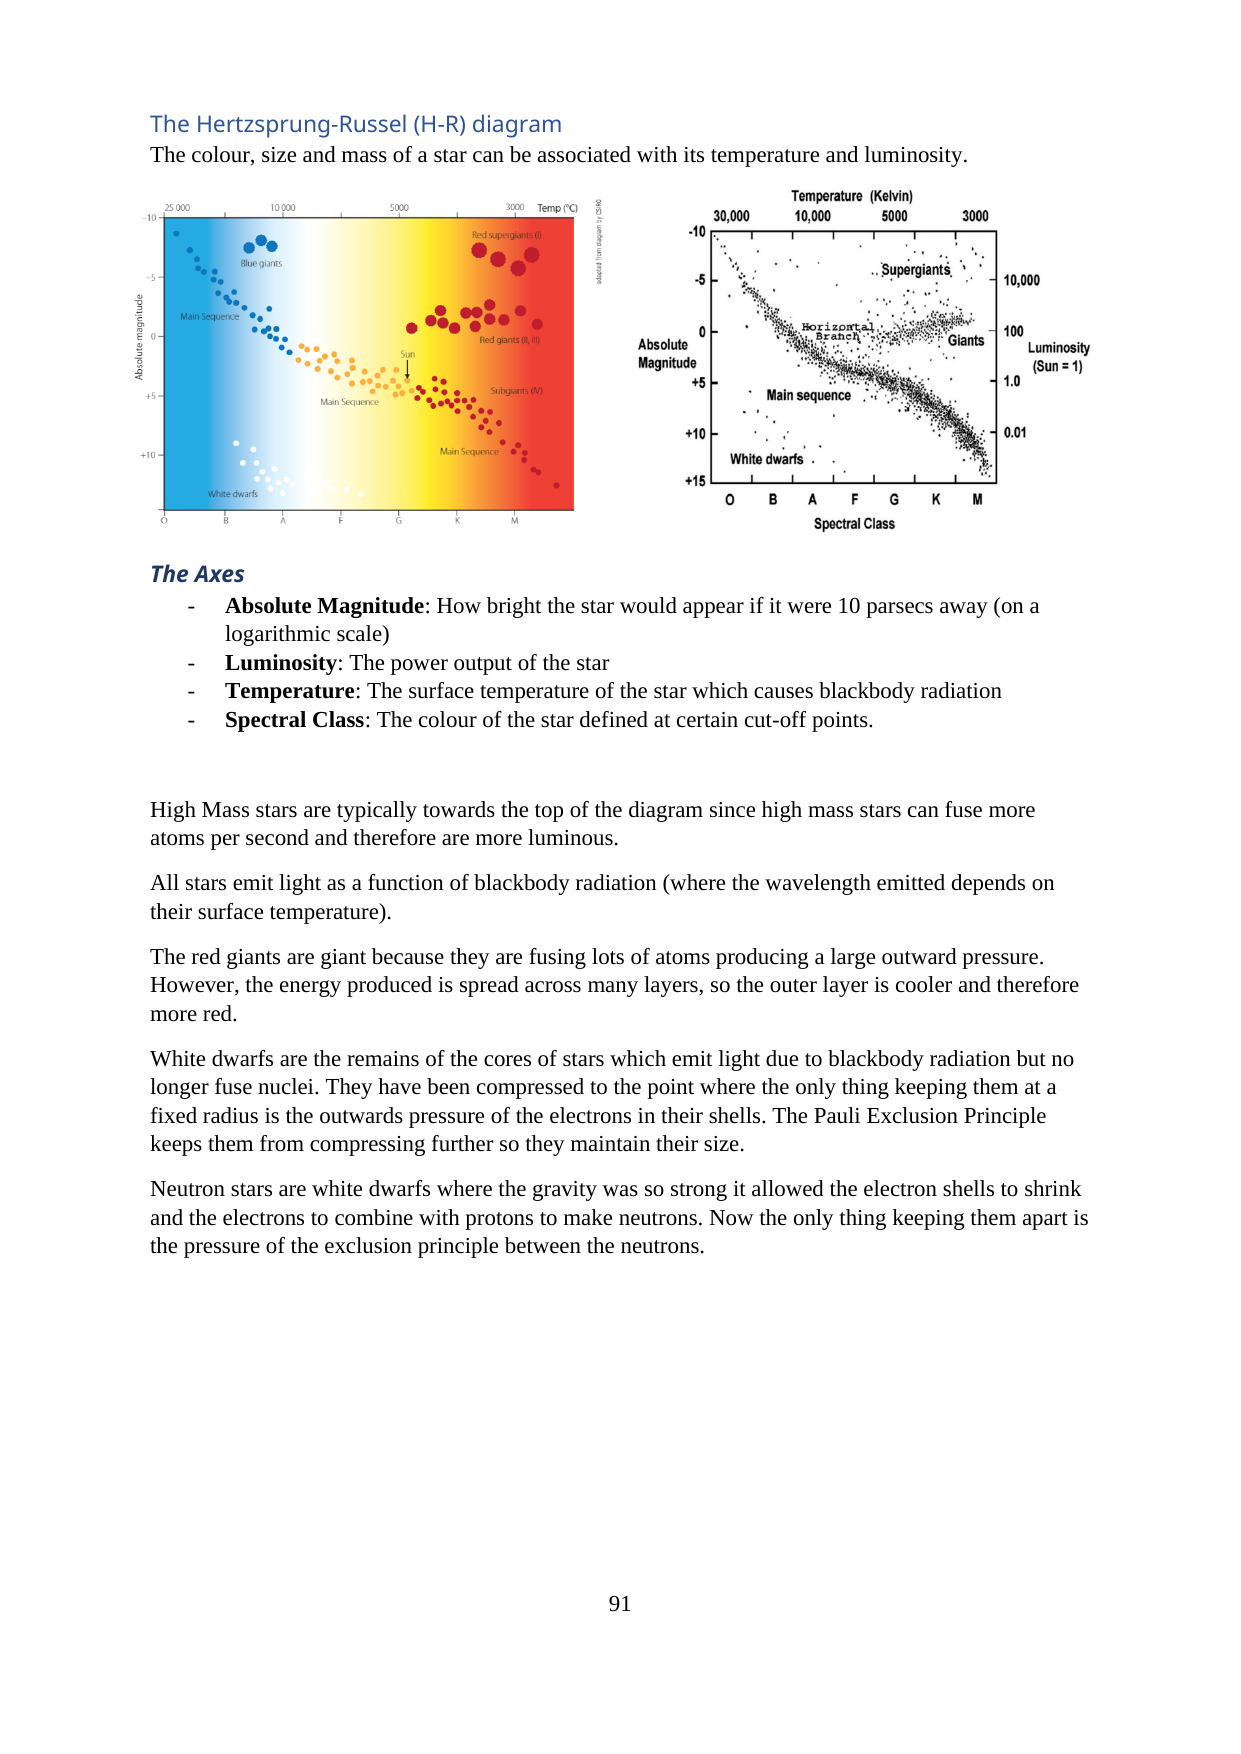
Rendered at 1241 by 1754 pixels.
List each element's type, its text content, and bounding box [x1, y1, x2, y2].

subtitle The Hertzsprung-Russel (H-R) diagram [150, 108, 1090, 139]
text The colour, size and mass of a star can be associated with its temperature and luminosity. [150, 141, 1090, 168]
text The red giants are giant because they are fusing lots of atoms producing a large outward pressure. However, the energy produced is spread across many layers, so the outer layer is cooler and therefore more red. [150, 943, 1090, 1026]
text White dwarfs are the remains of the cores of stars which emit light due to blackbody radiation but no longer fuse nuclei. They have been compressed to the point where the only thing keeping them at a fixed radius is the outwards pressure of the electrons in their shells. The Pauli Exclusion Principle keeps them from compressing further so they maintain their size. [150, 1045, 1090, 1157]
picture [124, 197, 608, 528]
picture [633, 186, 1101, 537]
text Neutron stars are white dwarfs where the gravity was so strong it allowed the electron shells to shrink and the electrons to combine with protons to make neutrons. Now the only thing keeping them apart is the pressure of the exclusion principle between the neutrons. [150, 1175, 1090, 1259]
list Absolute Magnitude: How bright the star would appear if it were 10 parsecs away (on a logarithmic scale) [187, 592, 1090, 647]
text High Mass stars are typically towards the top of the diagram since high mass stars can fuse more atoms per second and therefore are more luminous. [150, 796, 1090, 851]
list Spectral Class: The colour of the star defined at certain cut-off points. [187, 706, 1090, 732]
list Luminosity: The power output of the star [187, 649, 1090, 675]
text All stars emit light as a function of blackbody radiation (where the wavelength emitted depends on their surface temperature). [150, 869, 1090, 924]
list Temperature: The surface temperature of the star which causes blackbody radiation [187, 677, 1090, 704]
